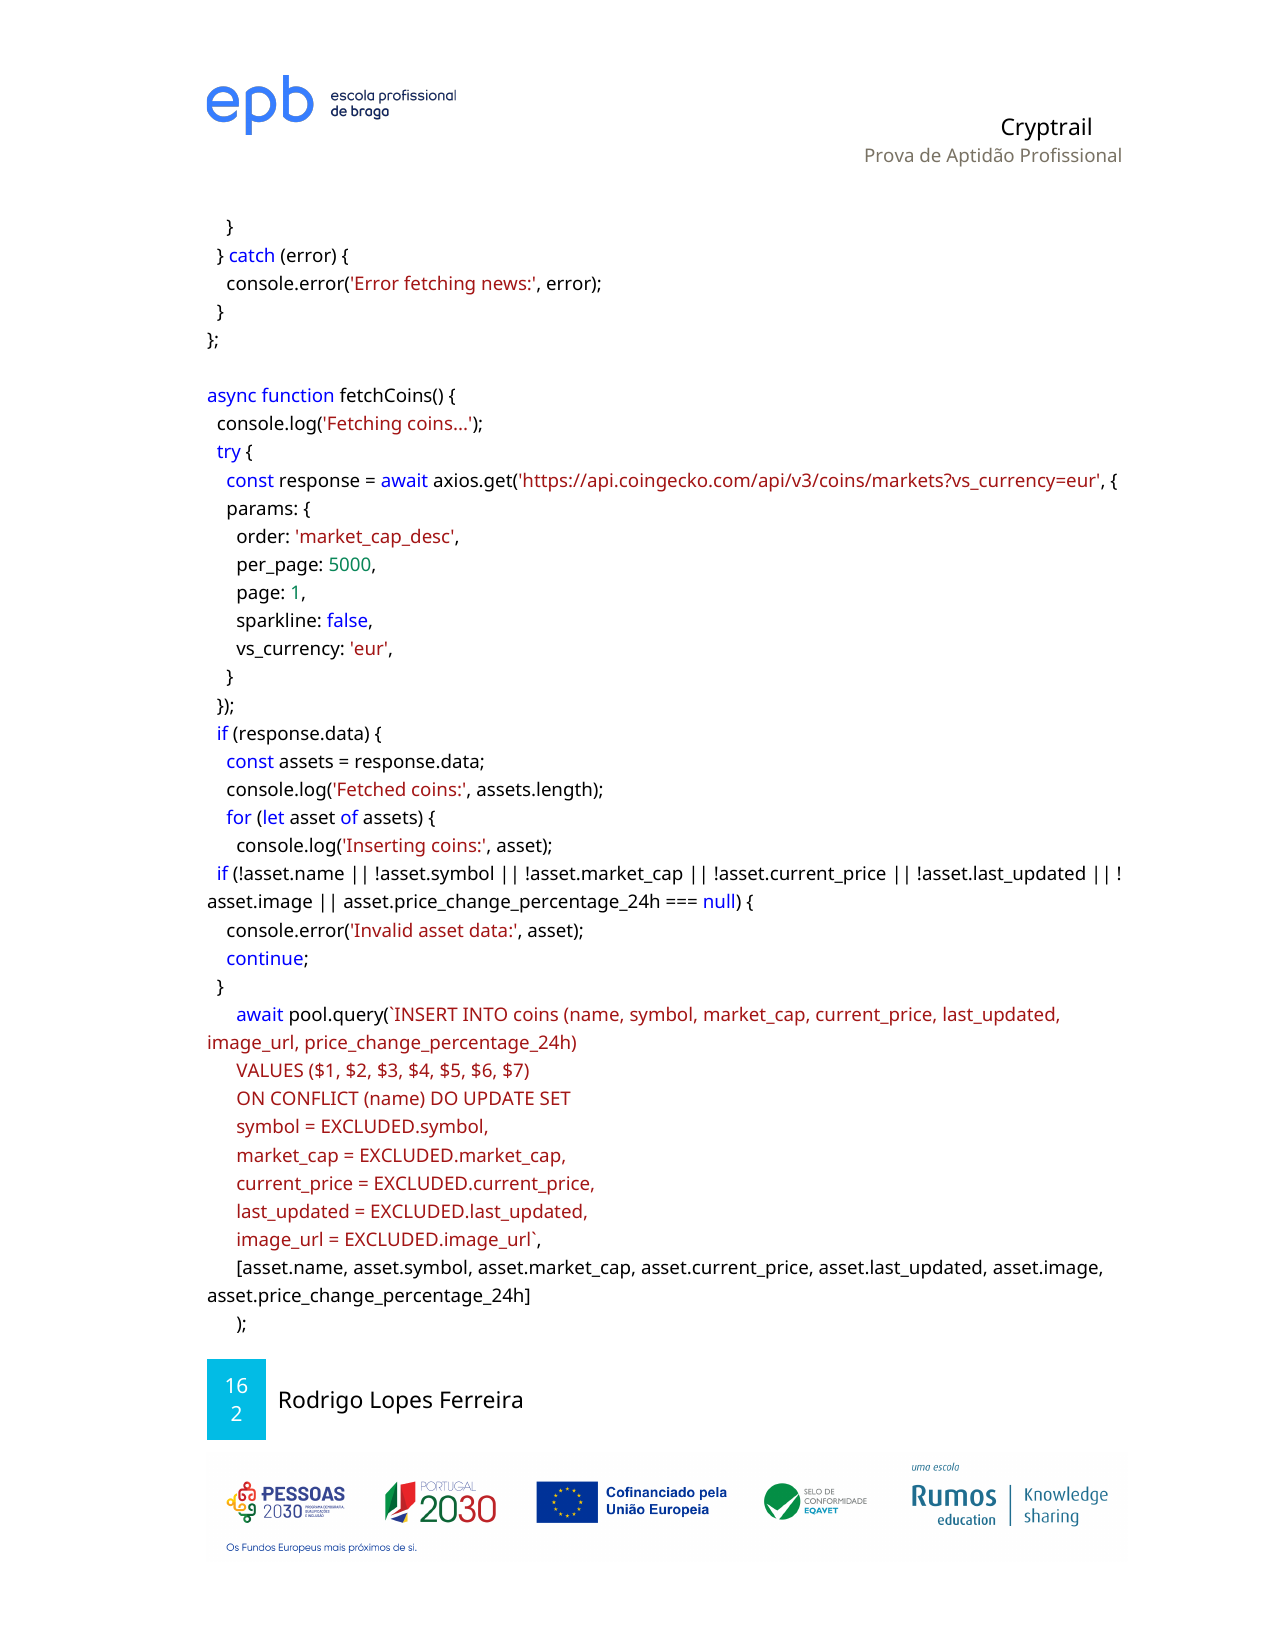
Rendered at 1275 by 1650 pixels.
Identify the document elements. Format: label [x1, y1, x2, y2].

picture [206, 1452, 1128, 1562]
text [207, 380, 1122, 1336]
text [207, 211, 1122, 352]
picture [206, 75, 456, 135]
